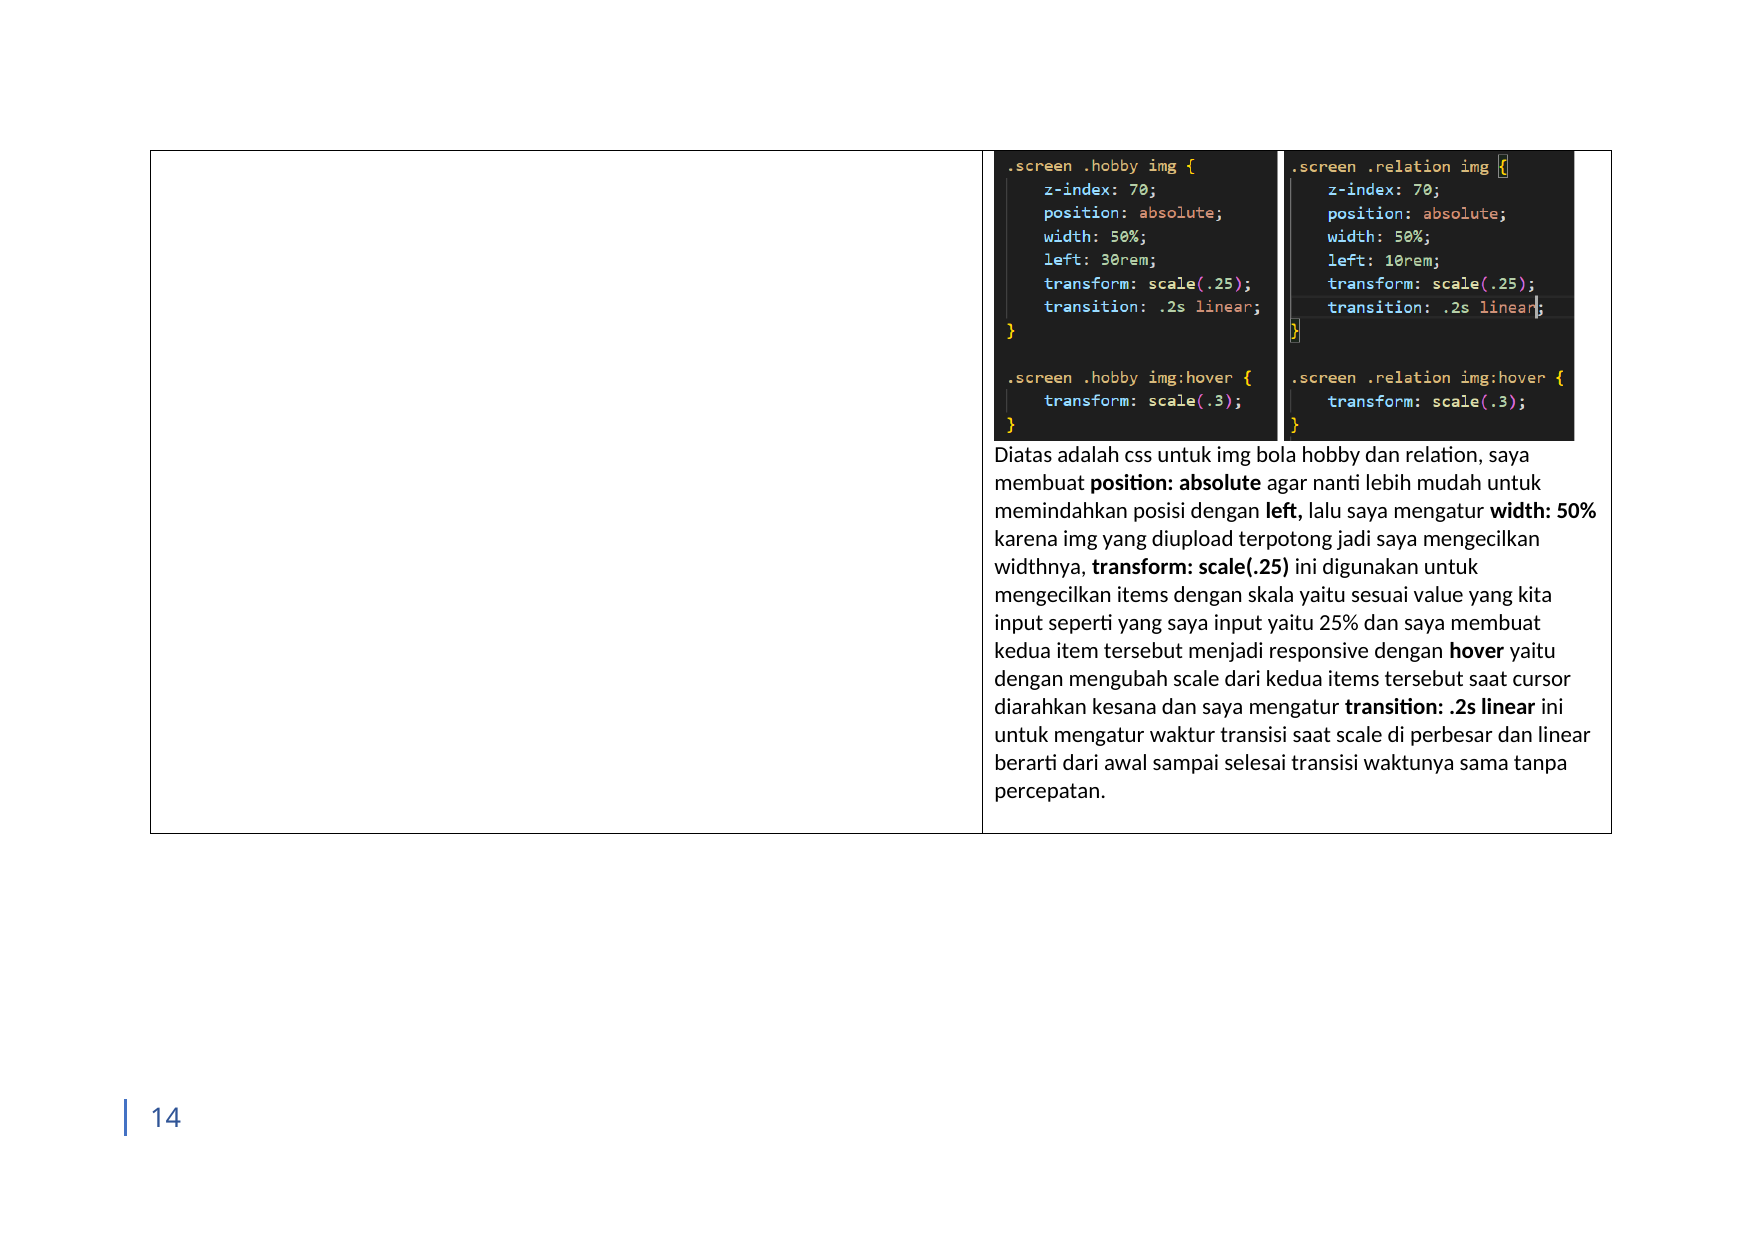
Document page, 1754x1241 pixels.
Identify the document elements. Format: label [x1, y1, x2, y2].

table_header [983, 151, 1611, 832]
picture [994, 151, 1575, 441]
table_header [151, 151, 982, 832]
